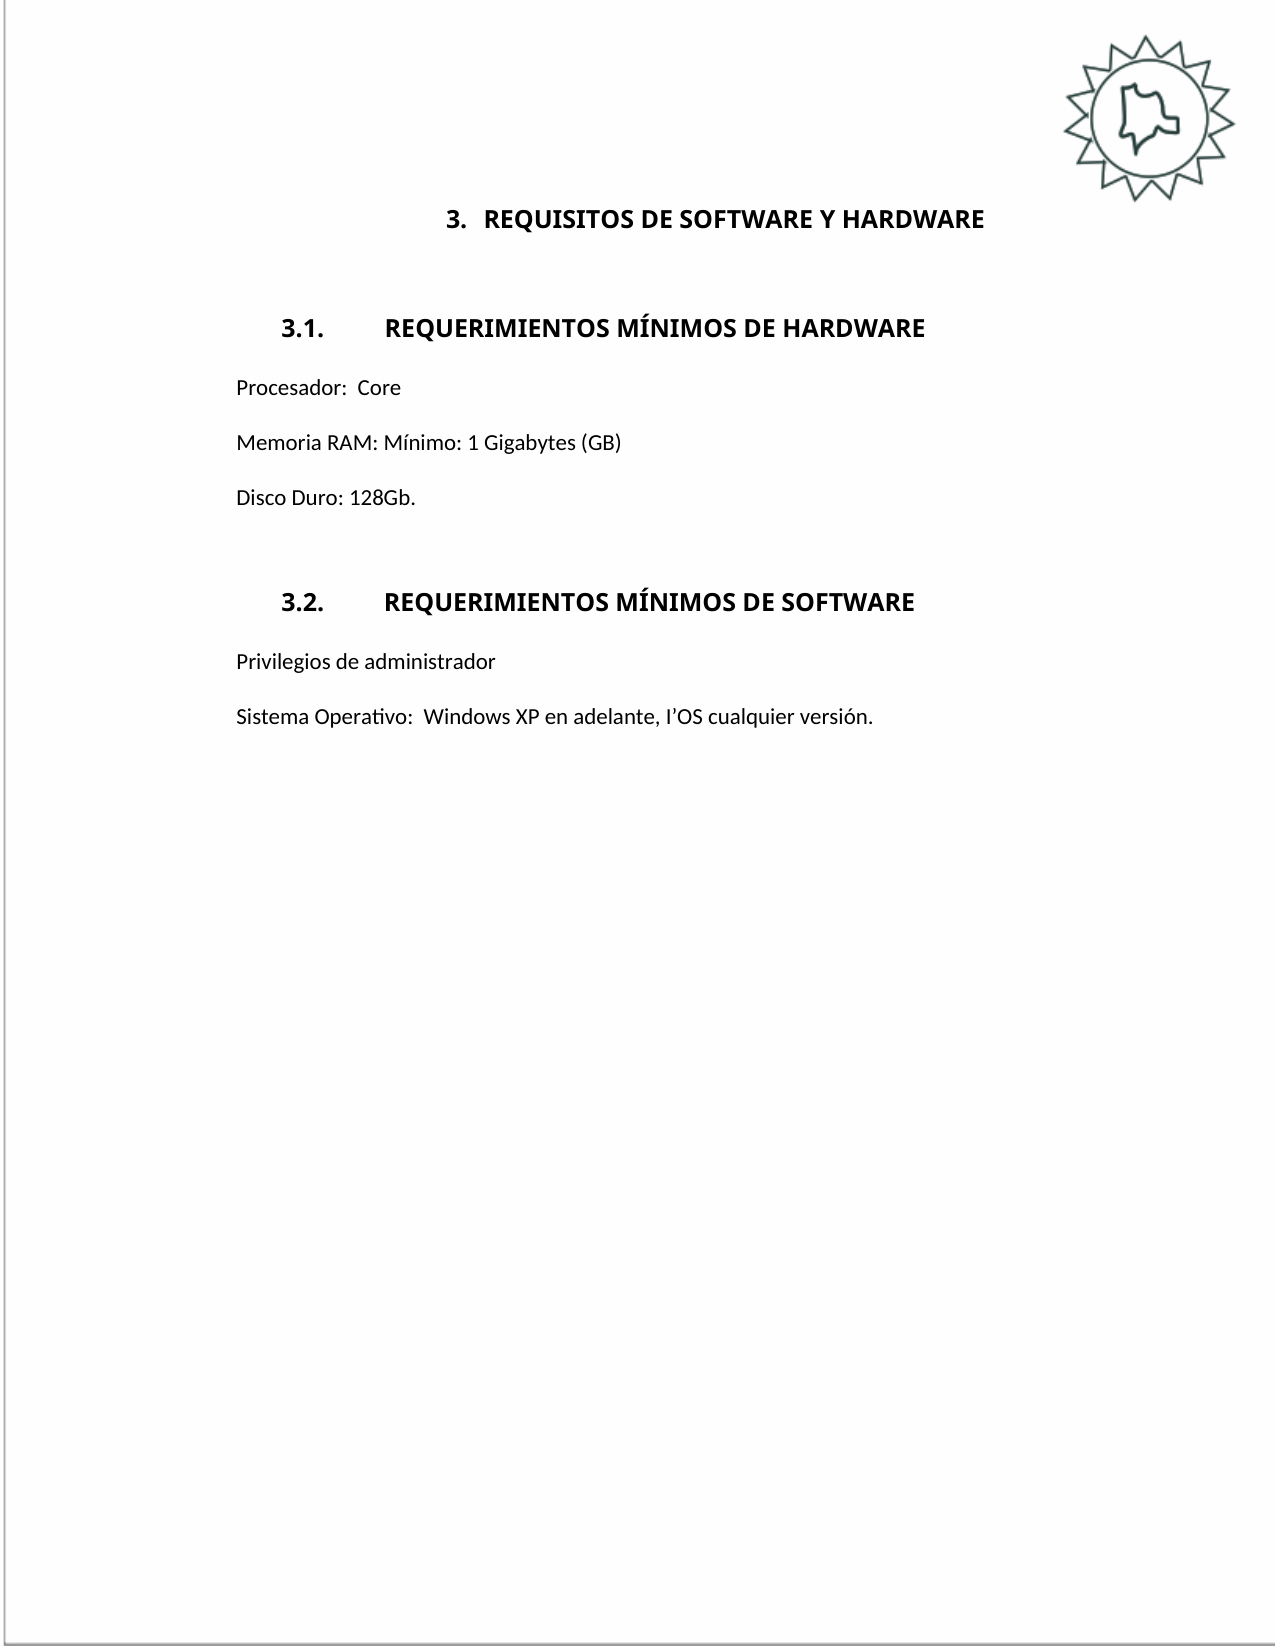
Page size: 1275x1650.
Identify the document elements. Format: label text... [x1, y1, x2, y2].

text REQUISITOS DE SOFTWARE Y HARDWARE [274, 202, 1157, 236]
text REQUERIMIENTOS MÍNIMOS DE SOFTWARE [236, 585, 1157, 619]
text Procesador: Core [236, 373, 1157, 401]
text Disco Duro: 128Gb. [236, 483, 1157, 511]
text Memoria RAM: Mínimo: 1 Gigabytes (GB) [236, 428, 1157, 456]
text Sistema Operativo: Windows XP en adelante, I’OS cualquier versión. [236, 702, 1157, 730]
text REQUERIMIENTOS MÍNIMOS DE HARDWARE [281, 311, 1157, 345]
text Privilegios de administrador [236, 647, 1157, 675]
picture [3, 0, 1275, 1646]
